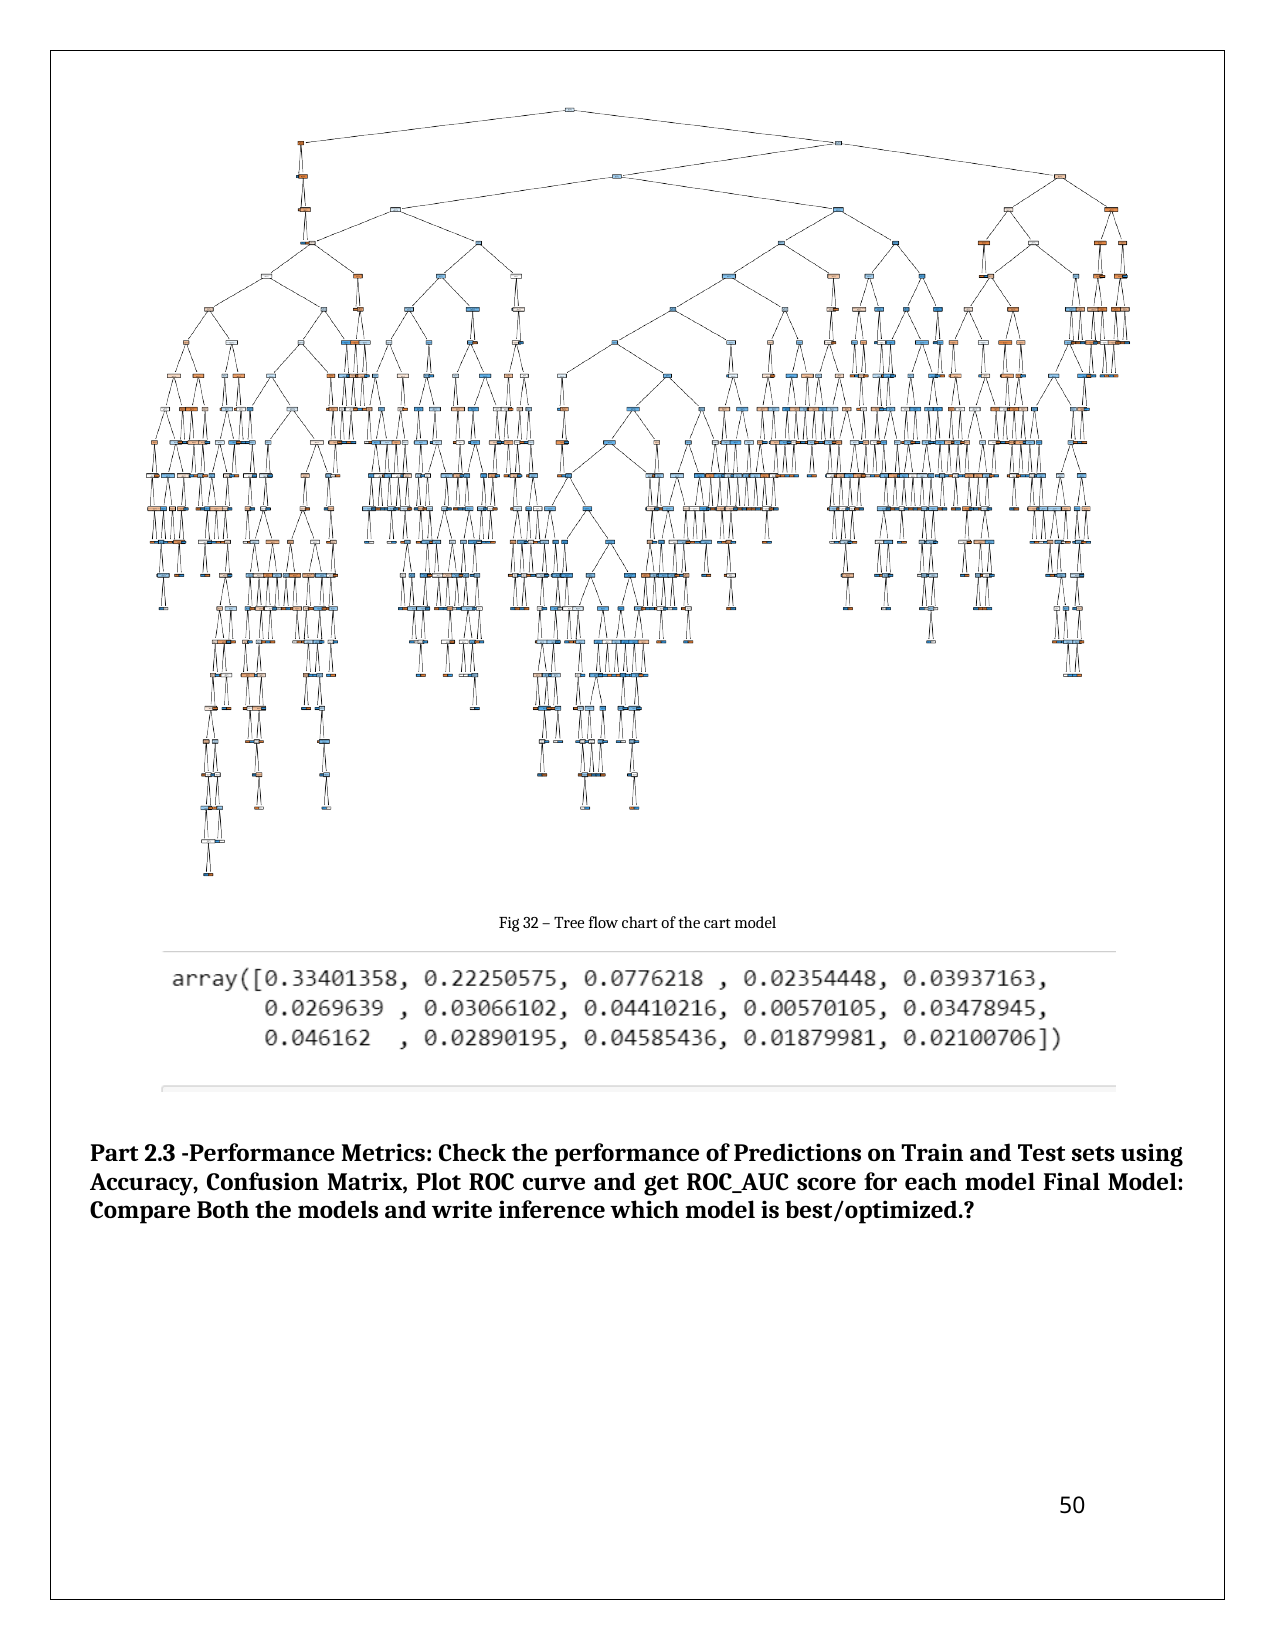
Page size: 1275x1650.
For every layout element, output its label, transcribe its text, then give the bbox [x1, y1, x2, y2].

text Fig 32 – Tree flow chart of the cart model [90, 914, 1185, 933]
text Part 2.3 -Performance Metrics: Check the performance of Predictions on Train and Test sets using Accuracy, Confusion Matrix, Plot ROC curve and get ROC_AUC score for each model Final Model: Compare Both the models and write inference which model is best/optimized.? [90, 1139, 1185, 1225]
picture [159, 951, 1116, 1092]
picture [142, 90, 1133, 895]
